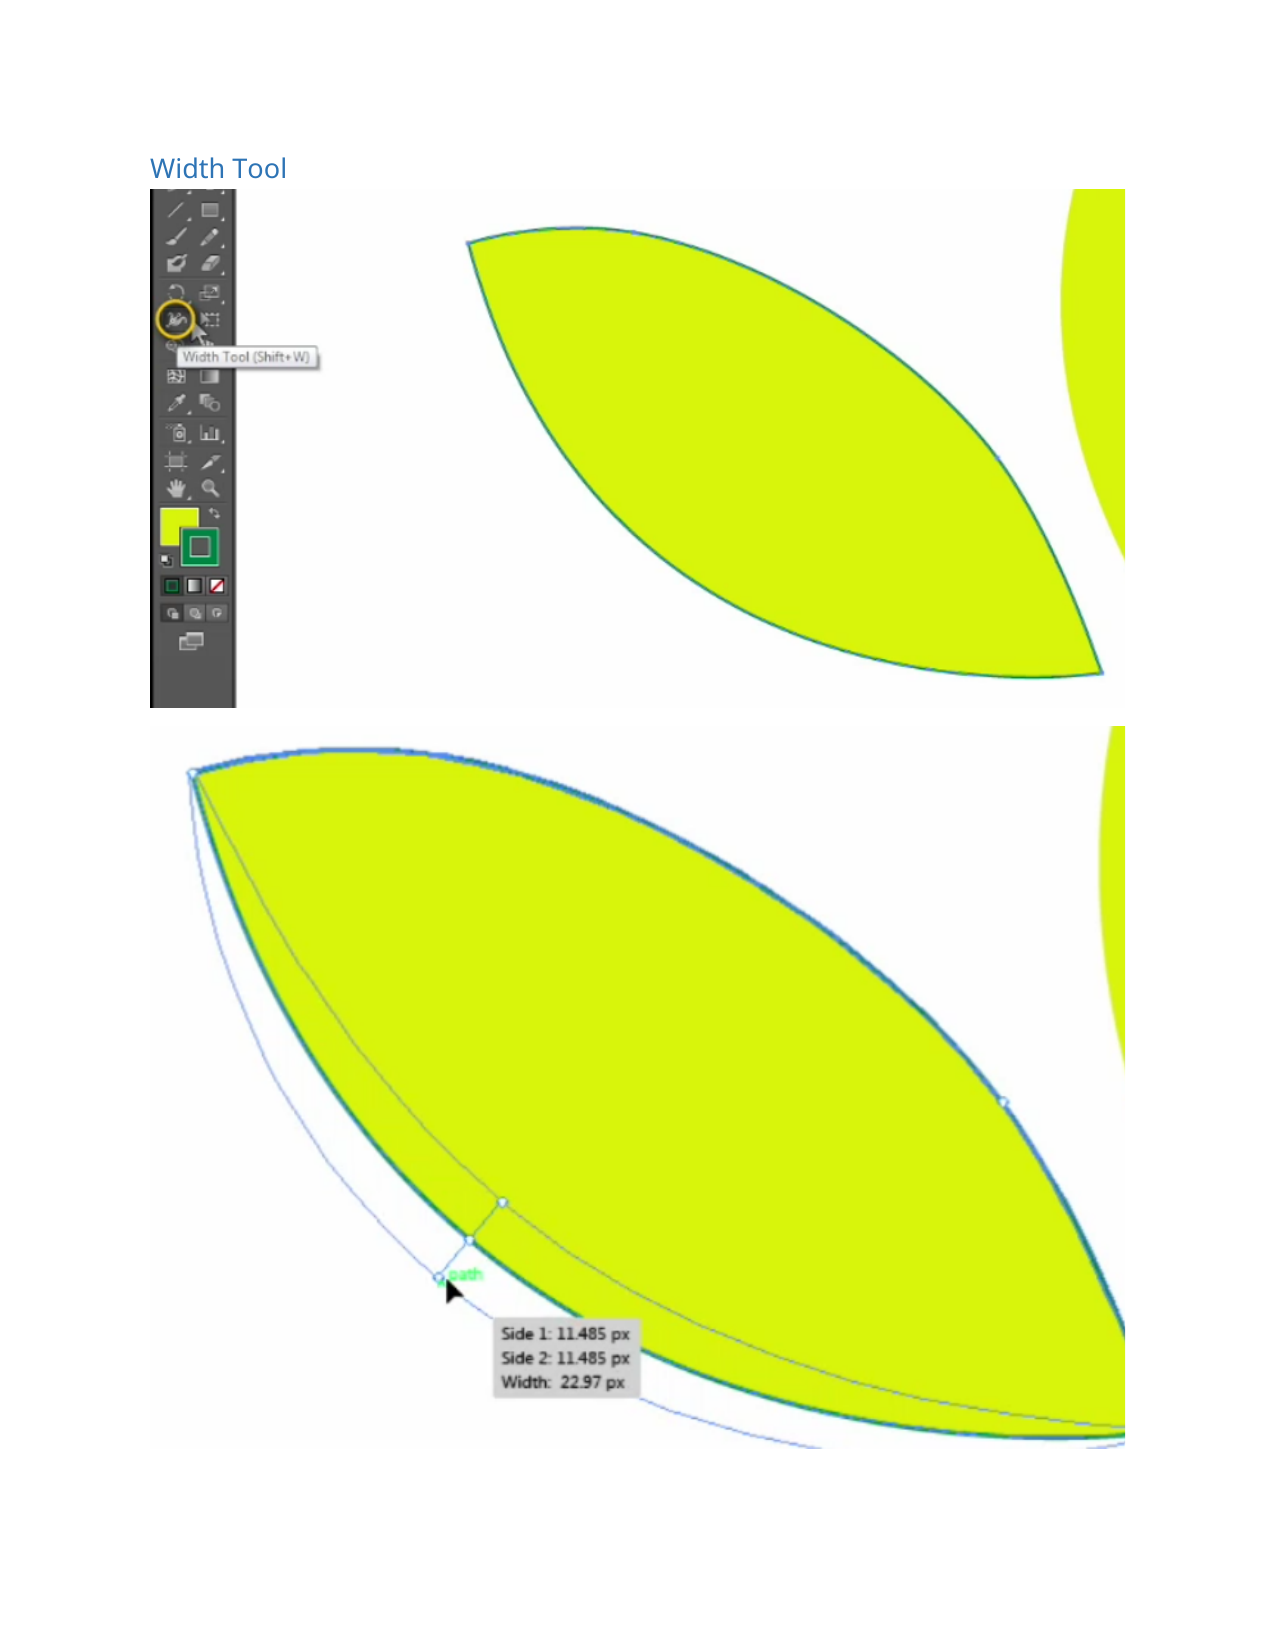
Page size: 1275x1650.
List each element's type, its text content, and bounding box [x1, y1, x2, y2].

picture [150, 726, 1125, 1449]
picture [150, 189, 1125, 708]
subtitle Width Tool [150, 150, 1125, 187]
